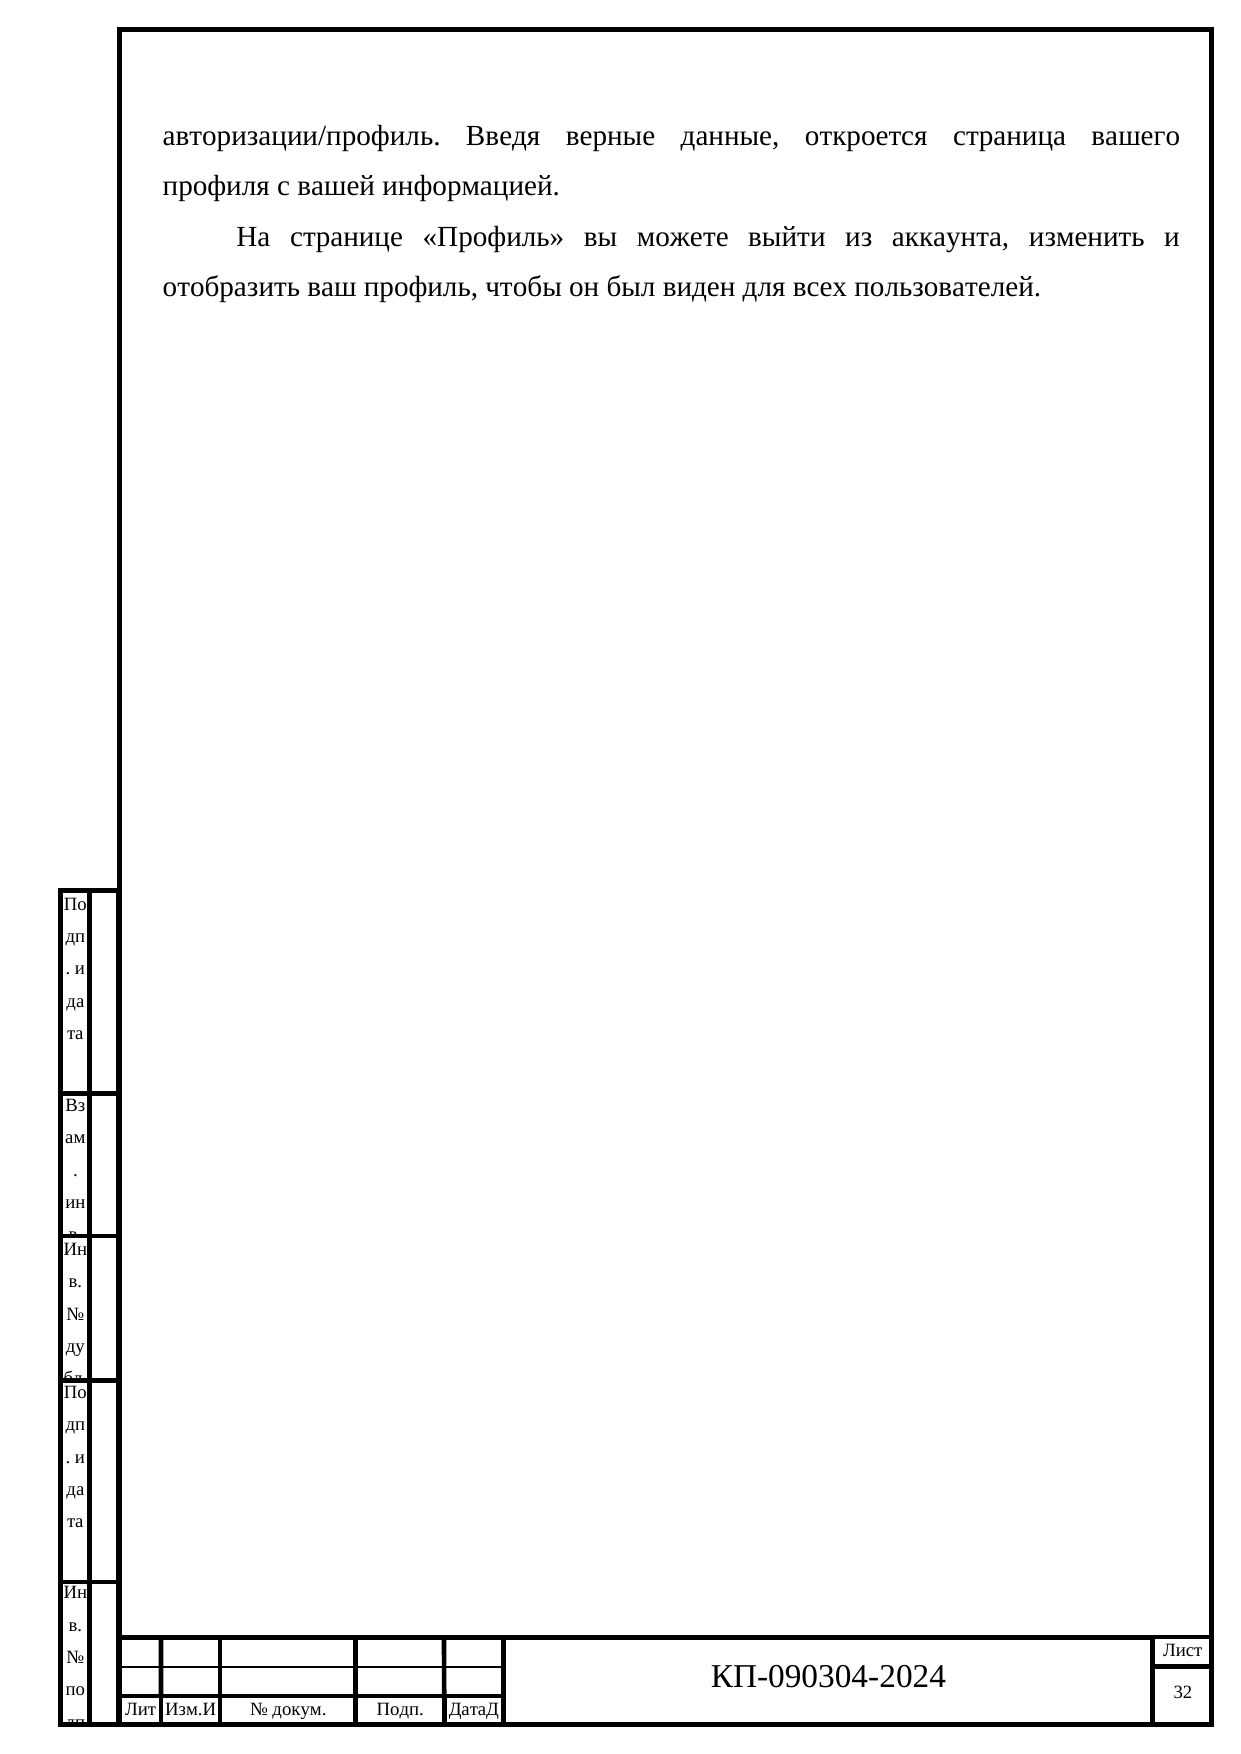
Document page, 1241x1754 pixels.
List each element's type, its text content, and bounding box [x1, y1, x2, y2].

text На странице «Профиль» вы можете выйти из аккаунта, изменить и отобразить ваш профиль, чтобы он был виден для всех пользователей. [162, 219, 1181, 303]
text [162, 118, 1181, 202]
